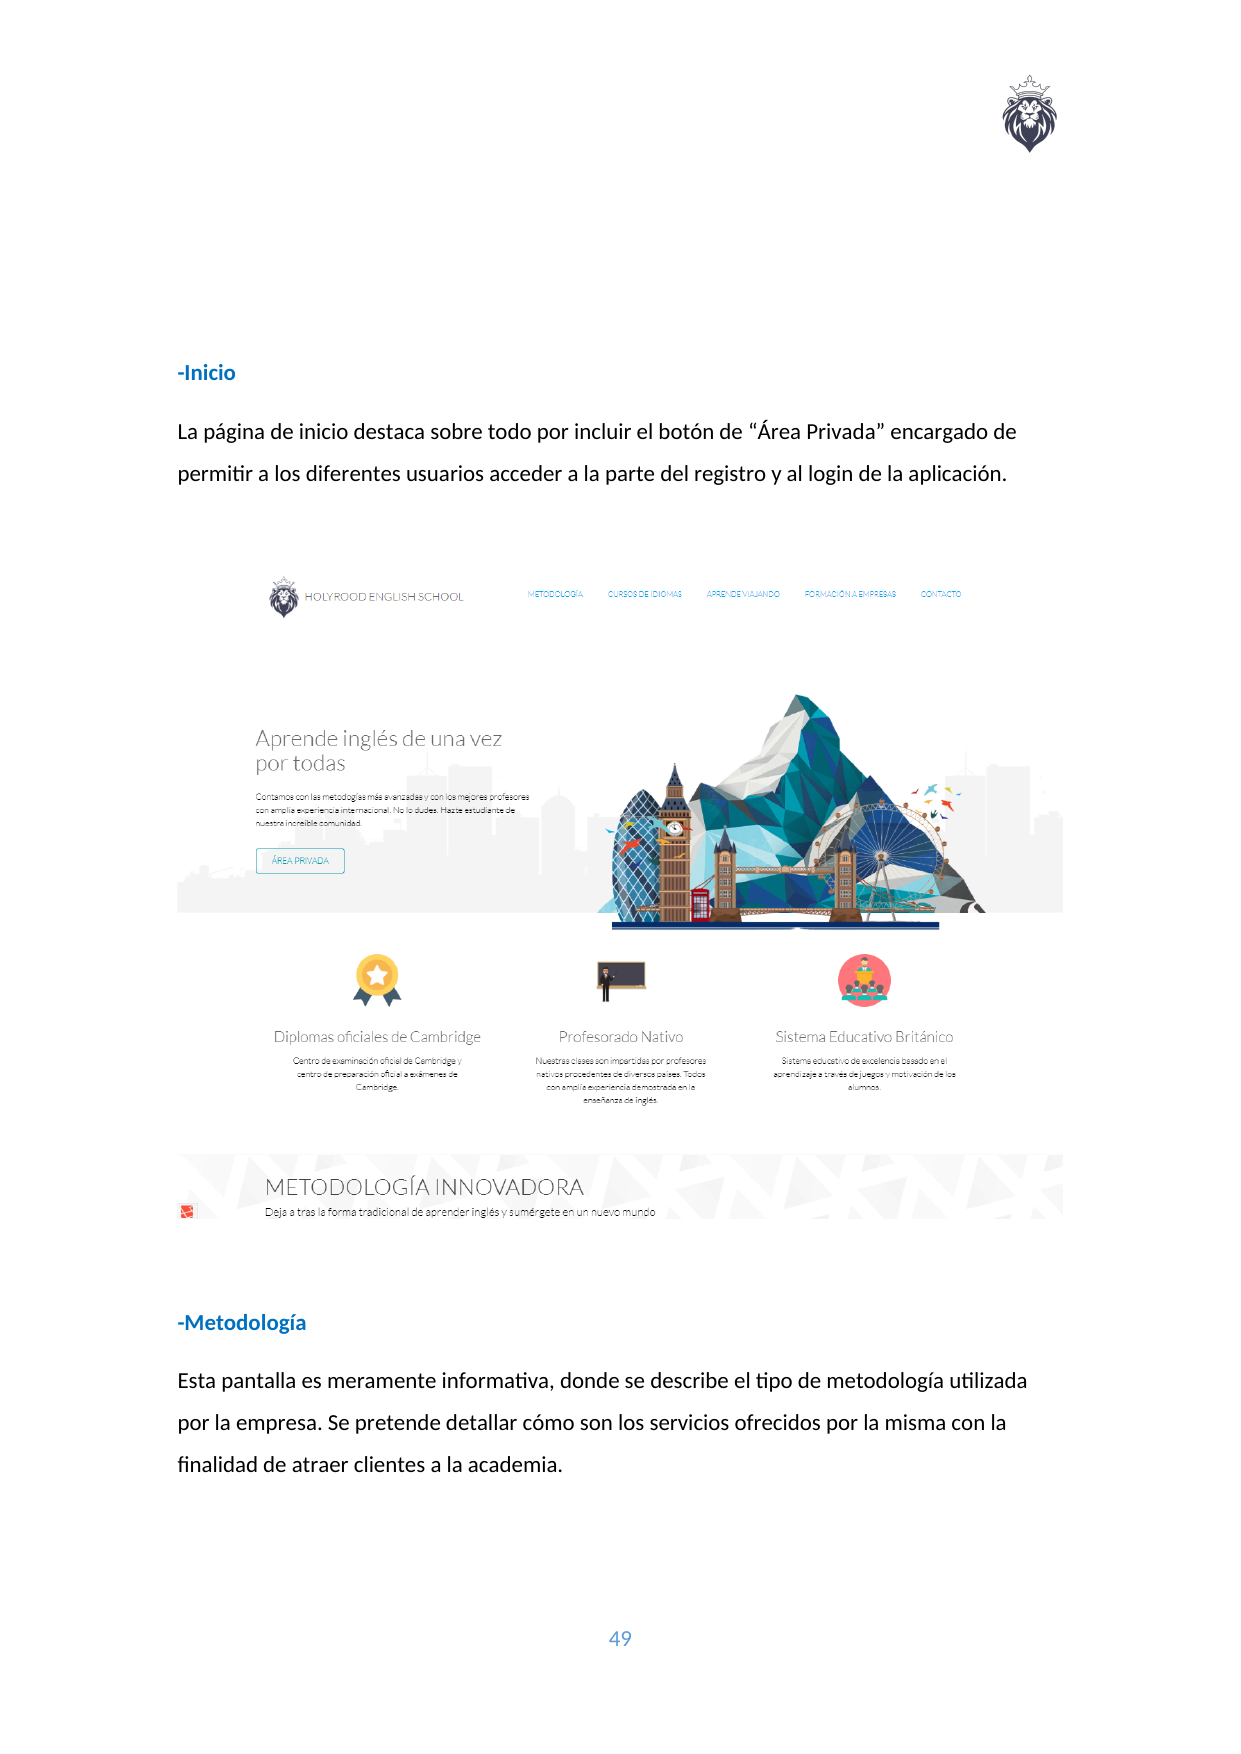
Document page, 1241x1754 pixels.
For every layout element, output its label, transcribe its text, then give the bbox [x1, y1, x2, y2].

text Esta pantalla es meramente informativa, donde se describe el tipo de metodología utilizada por la empresa. Se pretende detallar cómo son los servicios ofrecidos por la misma con la finalidad de atraer clientes a la academia. [177, 1366, 1063, 1478]
text La página de inicio destaca sobre todo por incluir el botón de “Área Privada” encargado de permitir a los diferentes usuarios acceder a la parte del registro y al login de la aplicación. [177, 417, 1063, 487]
text -Inicio [177, 358, 1063, 386]
picture [177, 576, 1063, 1219]
text -Metodología [177, 1308, 1063, 1336]
picture [994, 73, 1064, 155]
